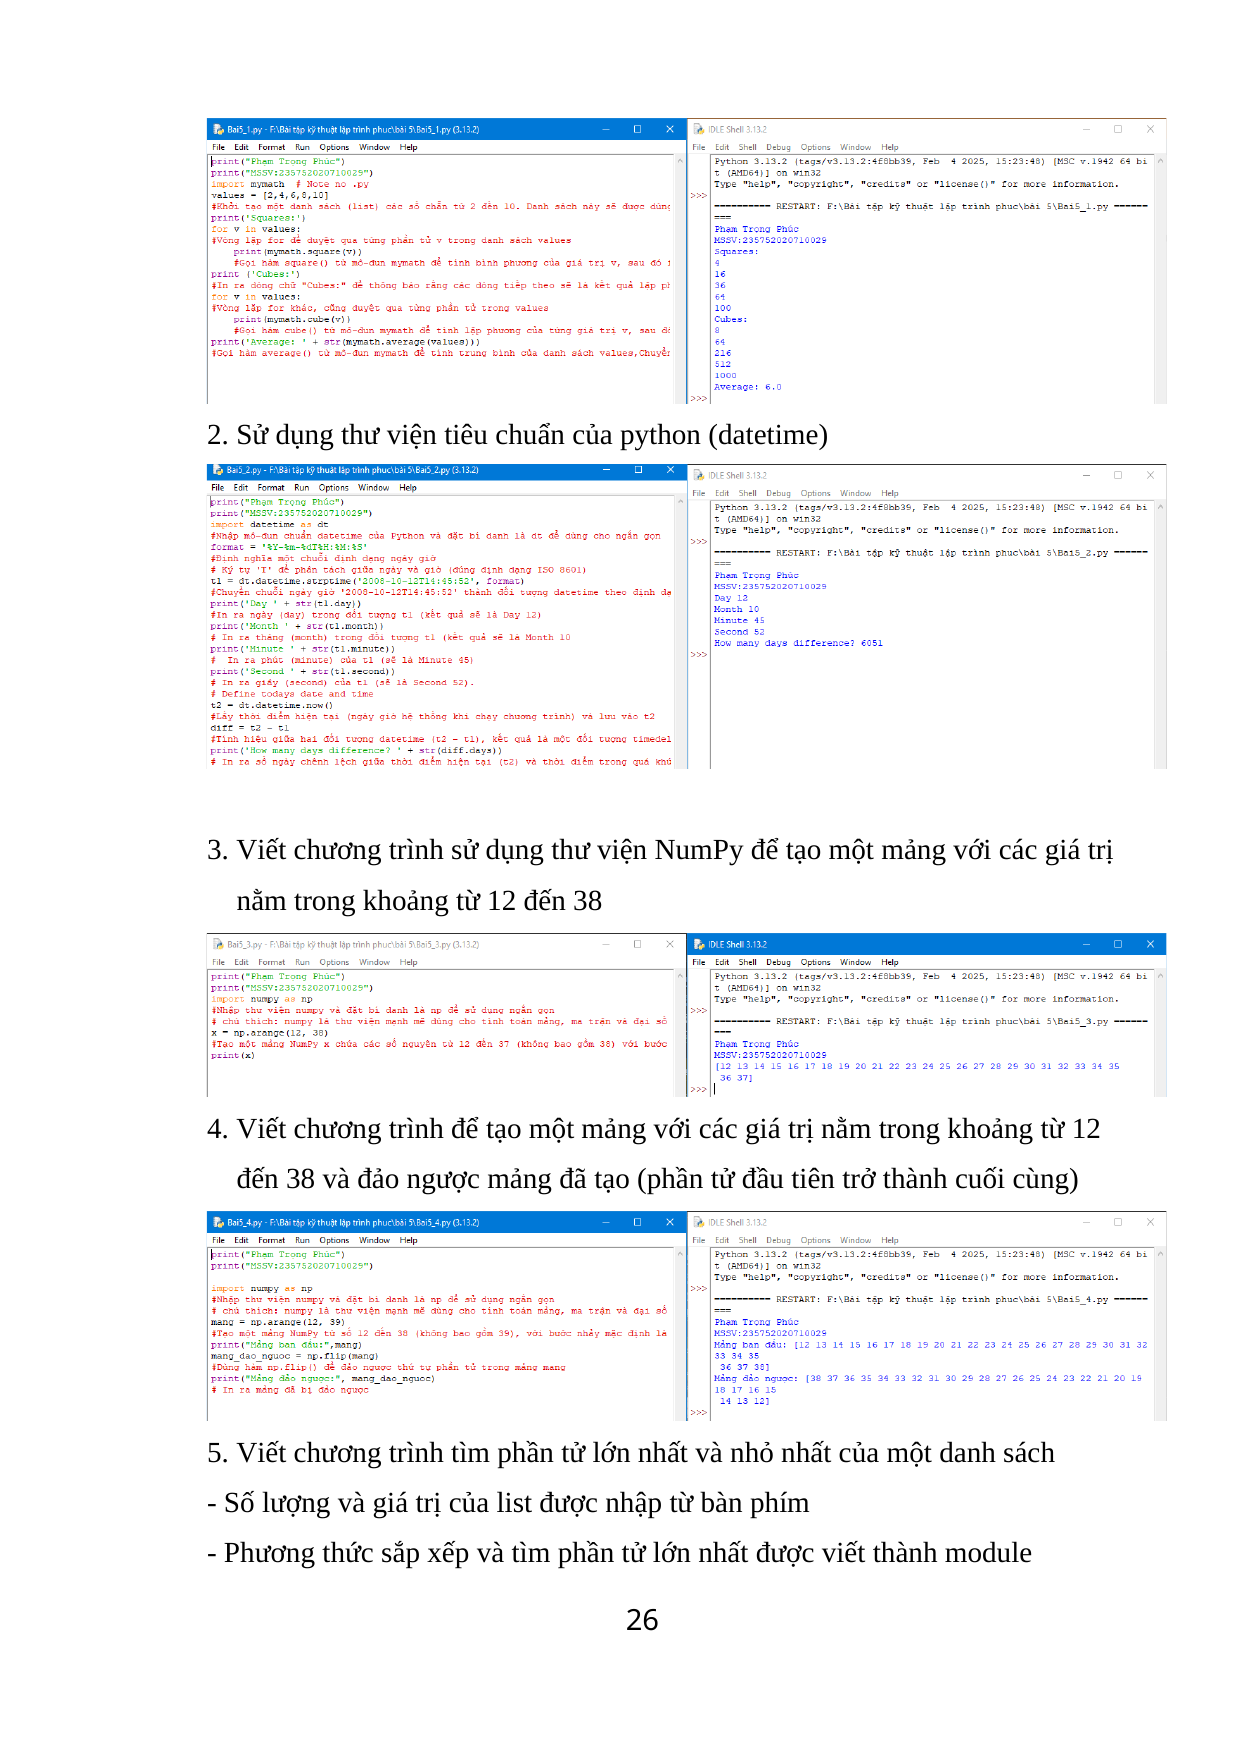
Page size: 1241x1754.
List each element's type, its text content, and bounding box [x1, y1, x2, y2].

list 4. Viết chương trình để tạo một mảng với các giá trị nằm trong khoảng từ 12 đến 38 và đảo ngược mảng đã tạo (phần tử đầu tiên trở thành cuối cùng) [207, 1111, 1122, 1195]
list - Phương thức sắp xếp và tìm phần tử lớn nhất được viết thành module [207, 1535, 1122, 1569]
picture [206, 118, 1167, 404]
list 3. Viết chương trình sử dụng thư viện NumPy để tạo một mảng với các giá trị nằm trong khoảng từ 12 đến 38 [207, 832, 1122, 916]
list - Số lượng và giá trị của list được nhập từ bàn phím [207, 1485, 1122, 1519]
list 2. Sử dụng thư viện tiêu chuẩn của python (datetime) [207, 417, 1122, 464]
picture [206, 464, 1167, 769]
picture [206, 933, 1167, 1097]
list 5. Viết chương trình tìm phần tử lớn nhất và nhỏ nhất của một danh sách [207, 1435, 1122, 1468]
picture [206, 1211, 1167, 1421]
